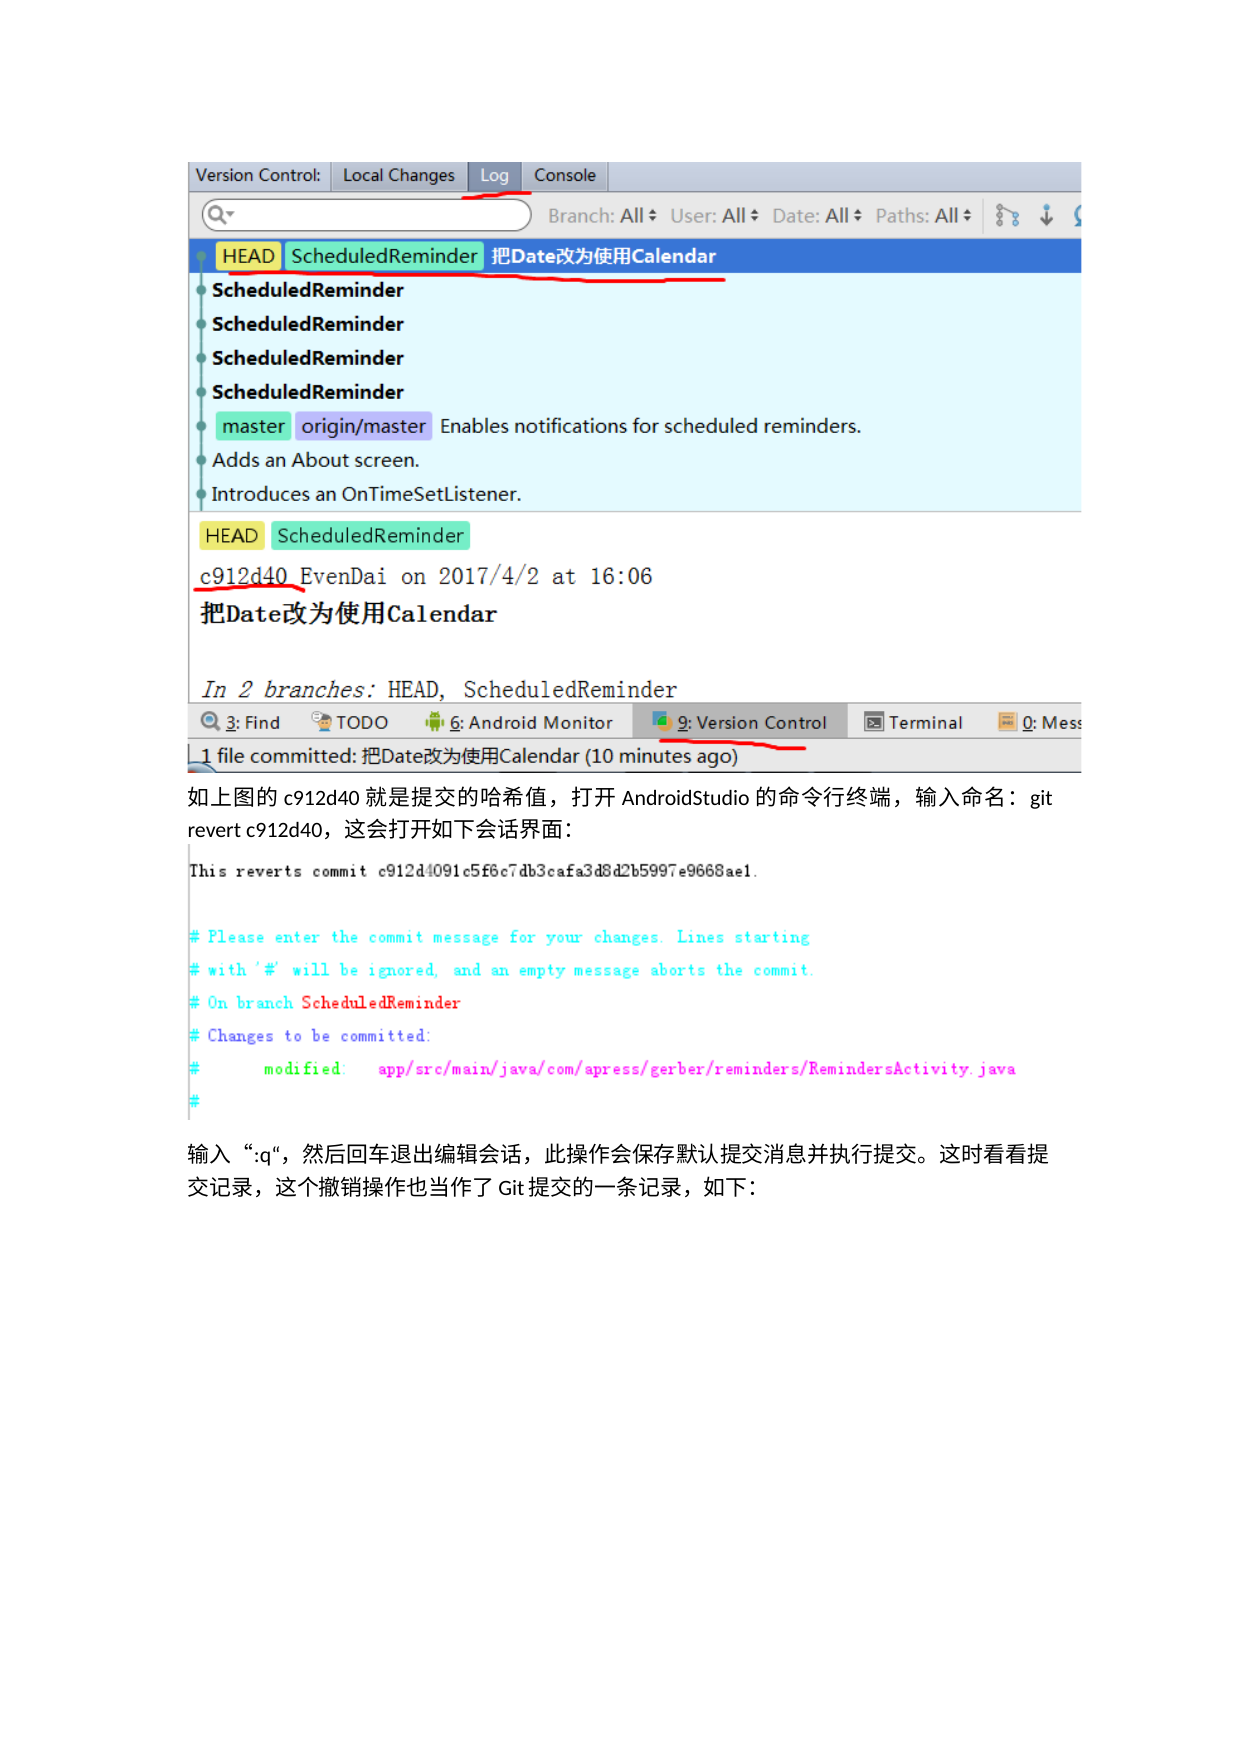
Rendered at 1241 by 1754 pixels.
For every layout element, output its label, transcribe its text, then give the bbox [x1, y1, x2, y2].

picture [187, 844, 1066, 1120]
text 输入“:q“，然后回车退出编辑会话，此操作会保存默认提交消息并执行提交。这时看看提交记录，这个撤销操作也当作了Git提交的一条记录，如下： [187, 1137, 1053, 1202]
text 如上图的c912d40就是提交的哈希值，打开AndroidStudio的命令行终端，输入命名：git revert c912d40，这会打开如下会话界面： [187, 779, 1053, 844]
picture [187, 162, 1082, 773]
